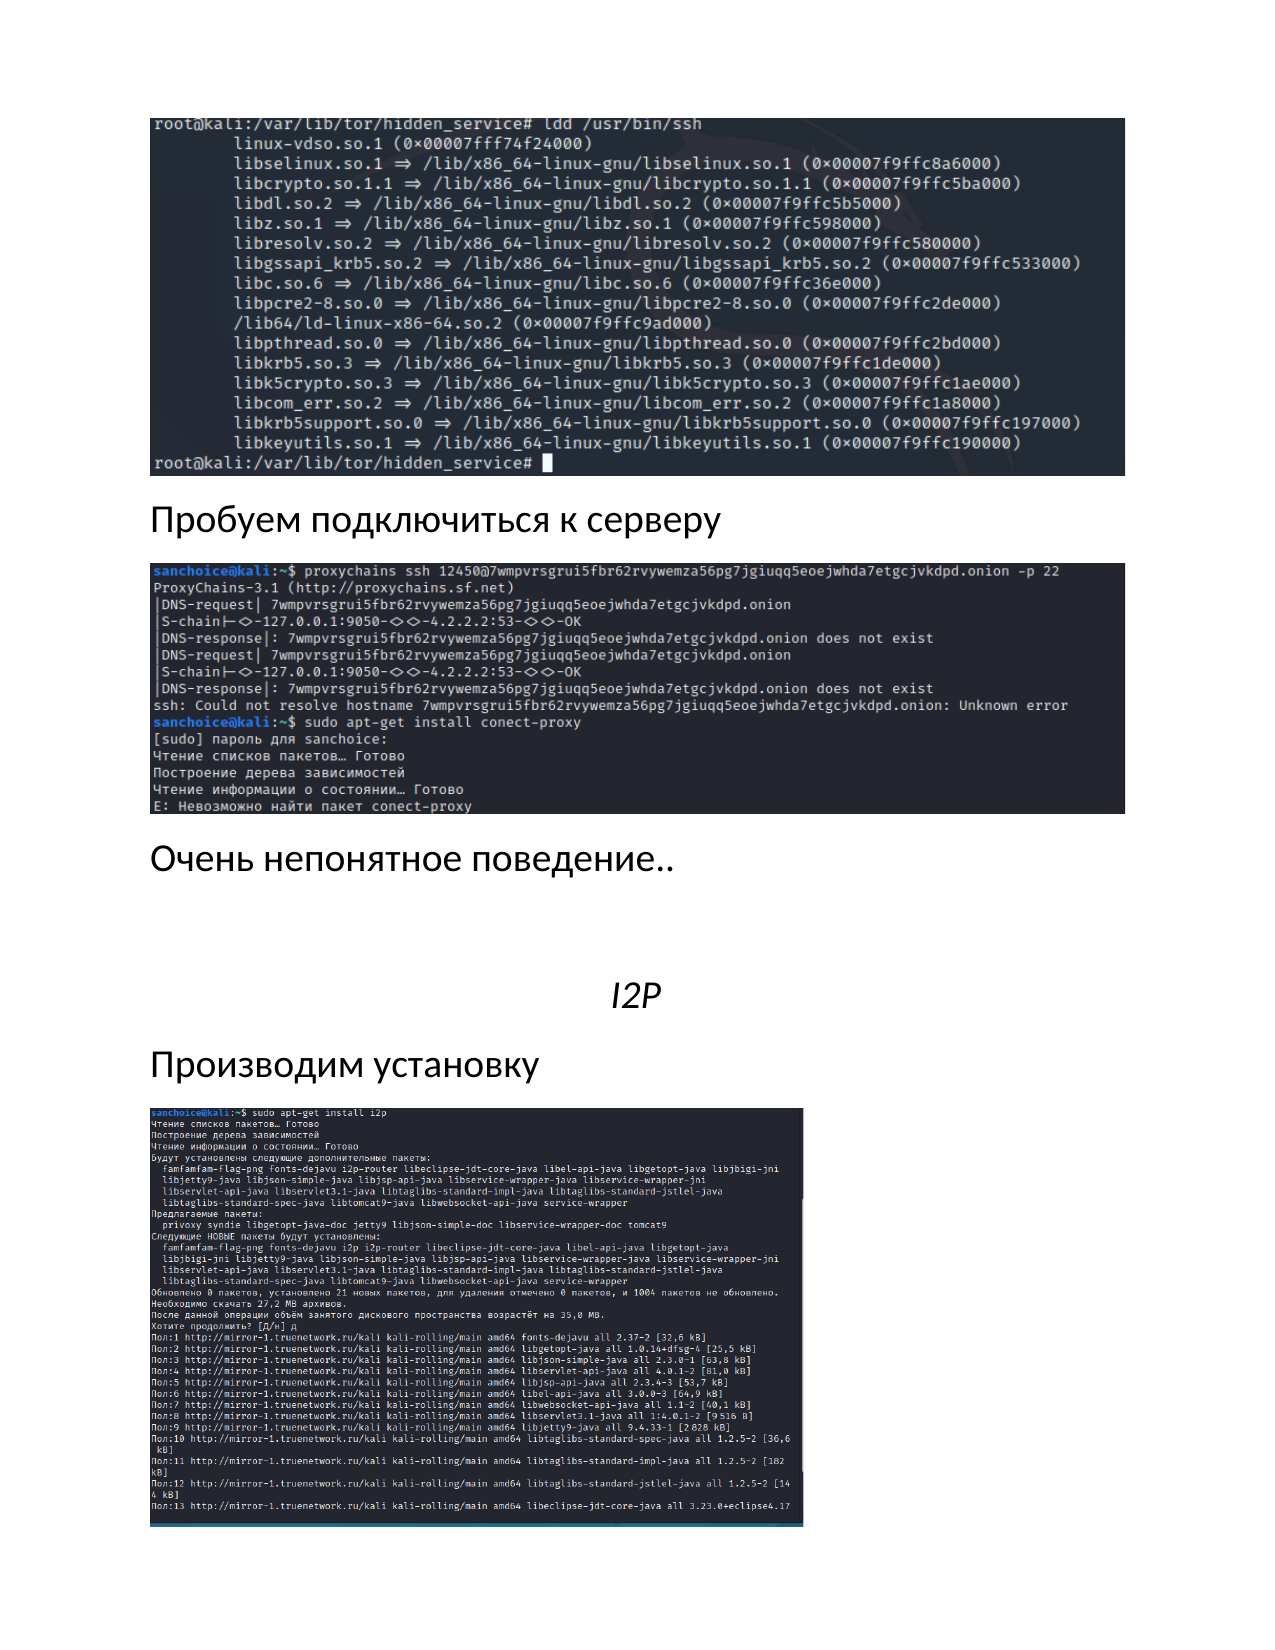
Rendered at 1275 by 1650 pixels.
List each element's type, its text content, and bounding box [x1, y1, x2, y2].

picture [150, 563, 1125, 814]
picture [150, 118, 1125, 476]
text Производим установку [150, 1039, 1125, 1087]
text I2P [150, 970, 1125, 1019]
text Очень непонятное поведение.. [150, 833, 1125, 881]
picture [150, 1108, 804, 1527]
text Пробуем подключиться к серверу [150, 494, 1125, 543]
